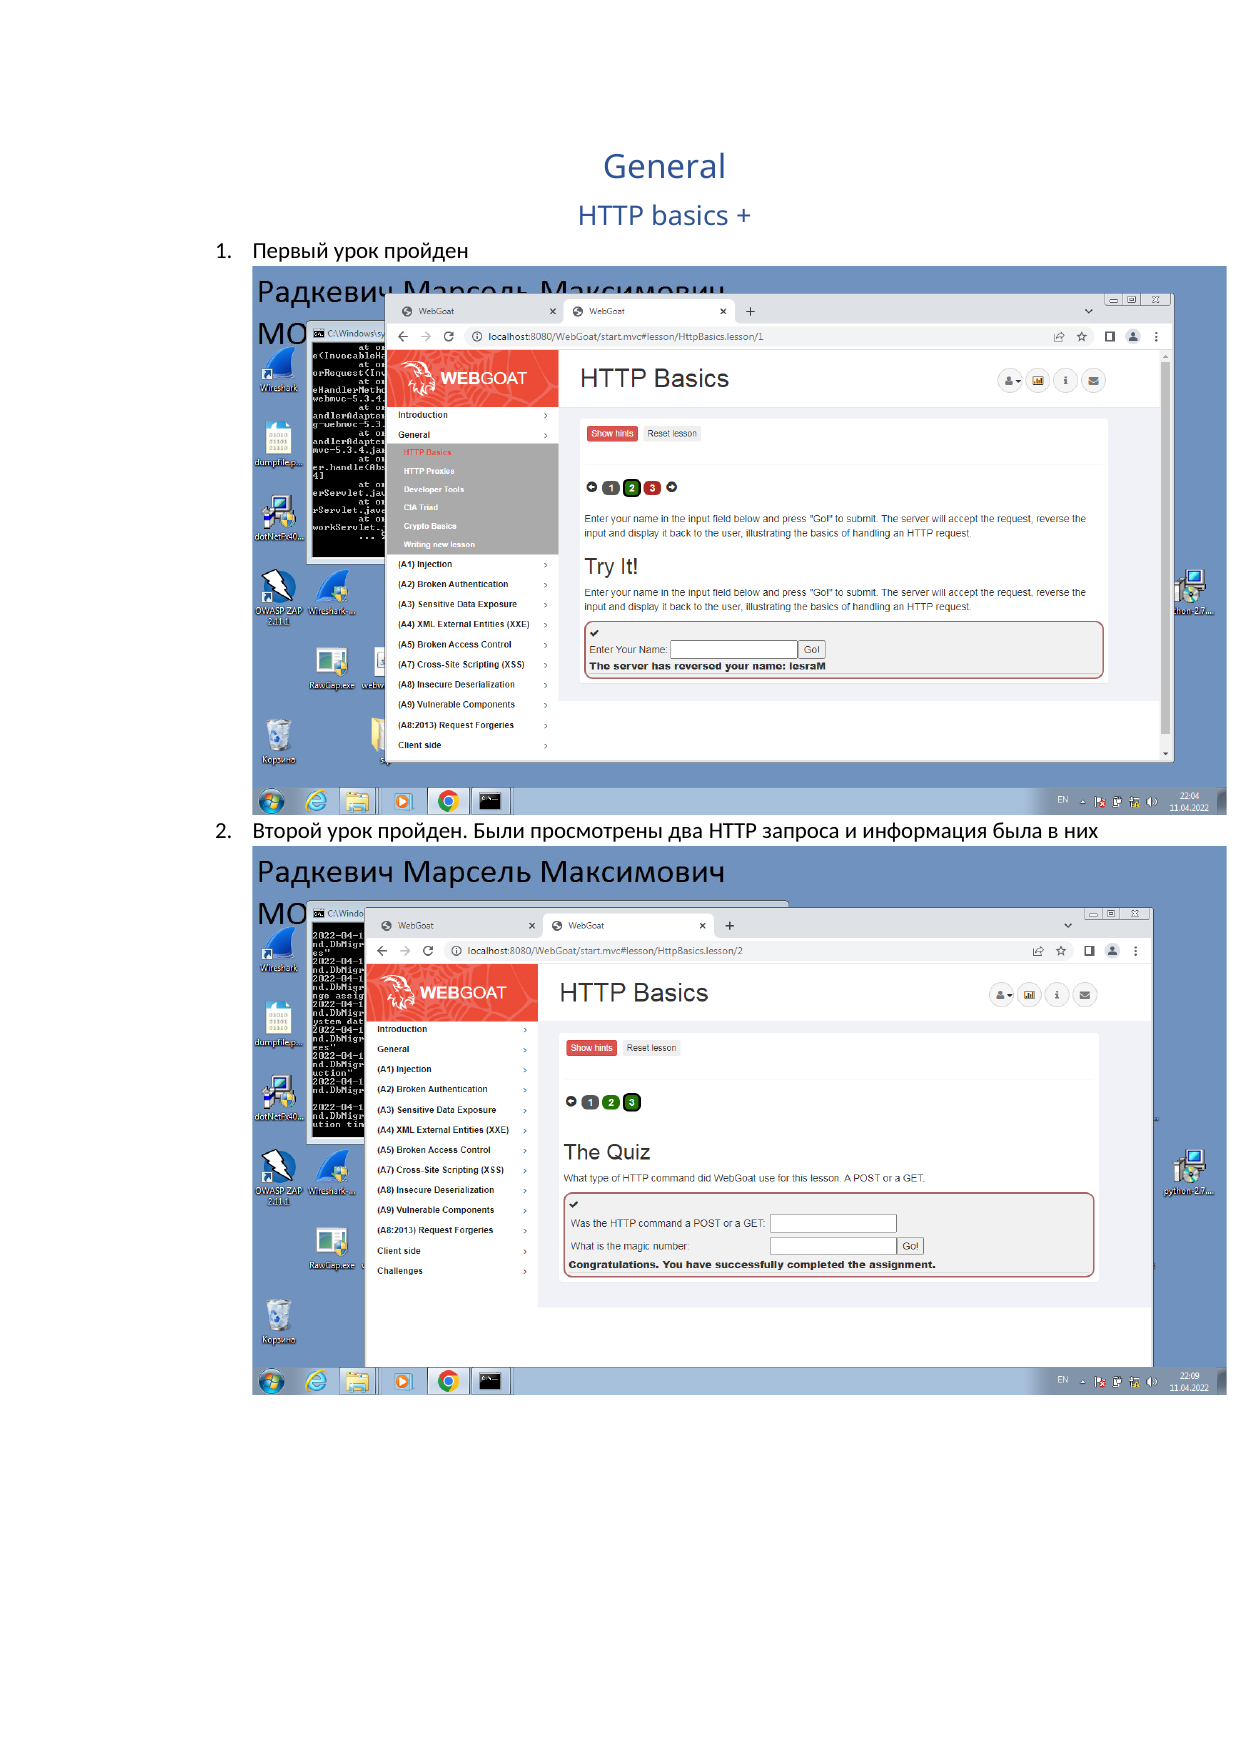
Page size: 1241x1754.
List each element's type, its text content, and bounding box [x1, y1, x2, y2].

subtitle General [177, 143, 1152, 188]
subtitle HTTP basics + [177, 196, 1152, 233]
picture [252, 266, 1227, 815]
picture [252, 846, 1227, 1395]
